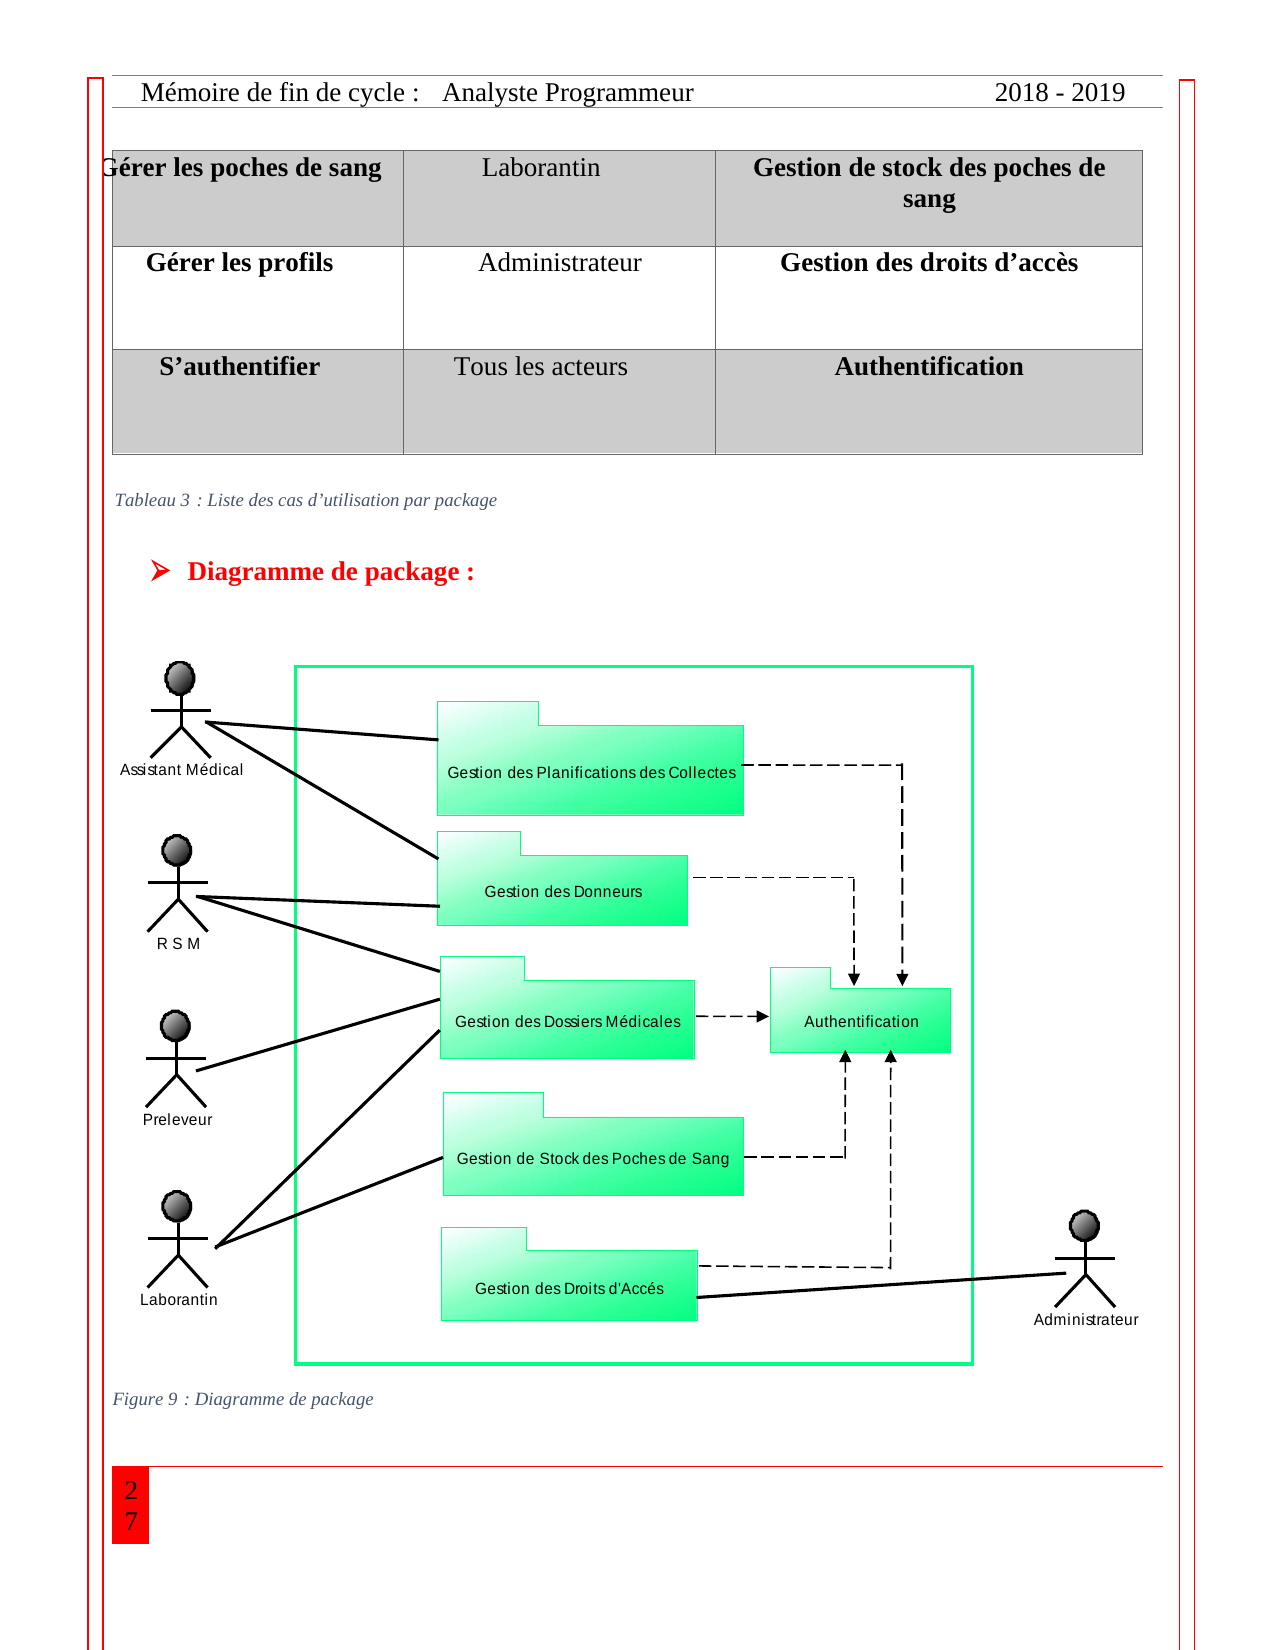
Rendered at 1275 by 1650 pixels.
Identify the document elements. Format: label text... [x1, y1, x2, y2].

table_cell Gestion de stock des poches de sang [716, 151, 1142, 246]
table_cell S’authentifier [113, 350, 403, 453]
table_cell Laborantin [404, 151, 715, 246]
table_cell Authentification [716, 350, 1142, 453]
list Diagramme de package : [150, 555, 1163, 586]
table_cell Tous les acteurs [404, 350, 715, 453]
table_cell Gérer les profils [113, 247, 403, 348]
table_cell Gérer les poches de sang [113, 151, 403, 246]
table_cell Administrateur [404, 247, 715, 348]
table_cell Gestion des droits d’accès [716, 247, 1142, 348]
